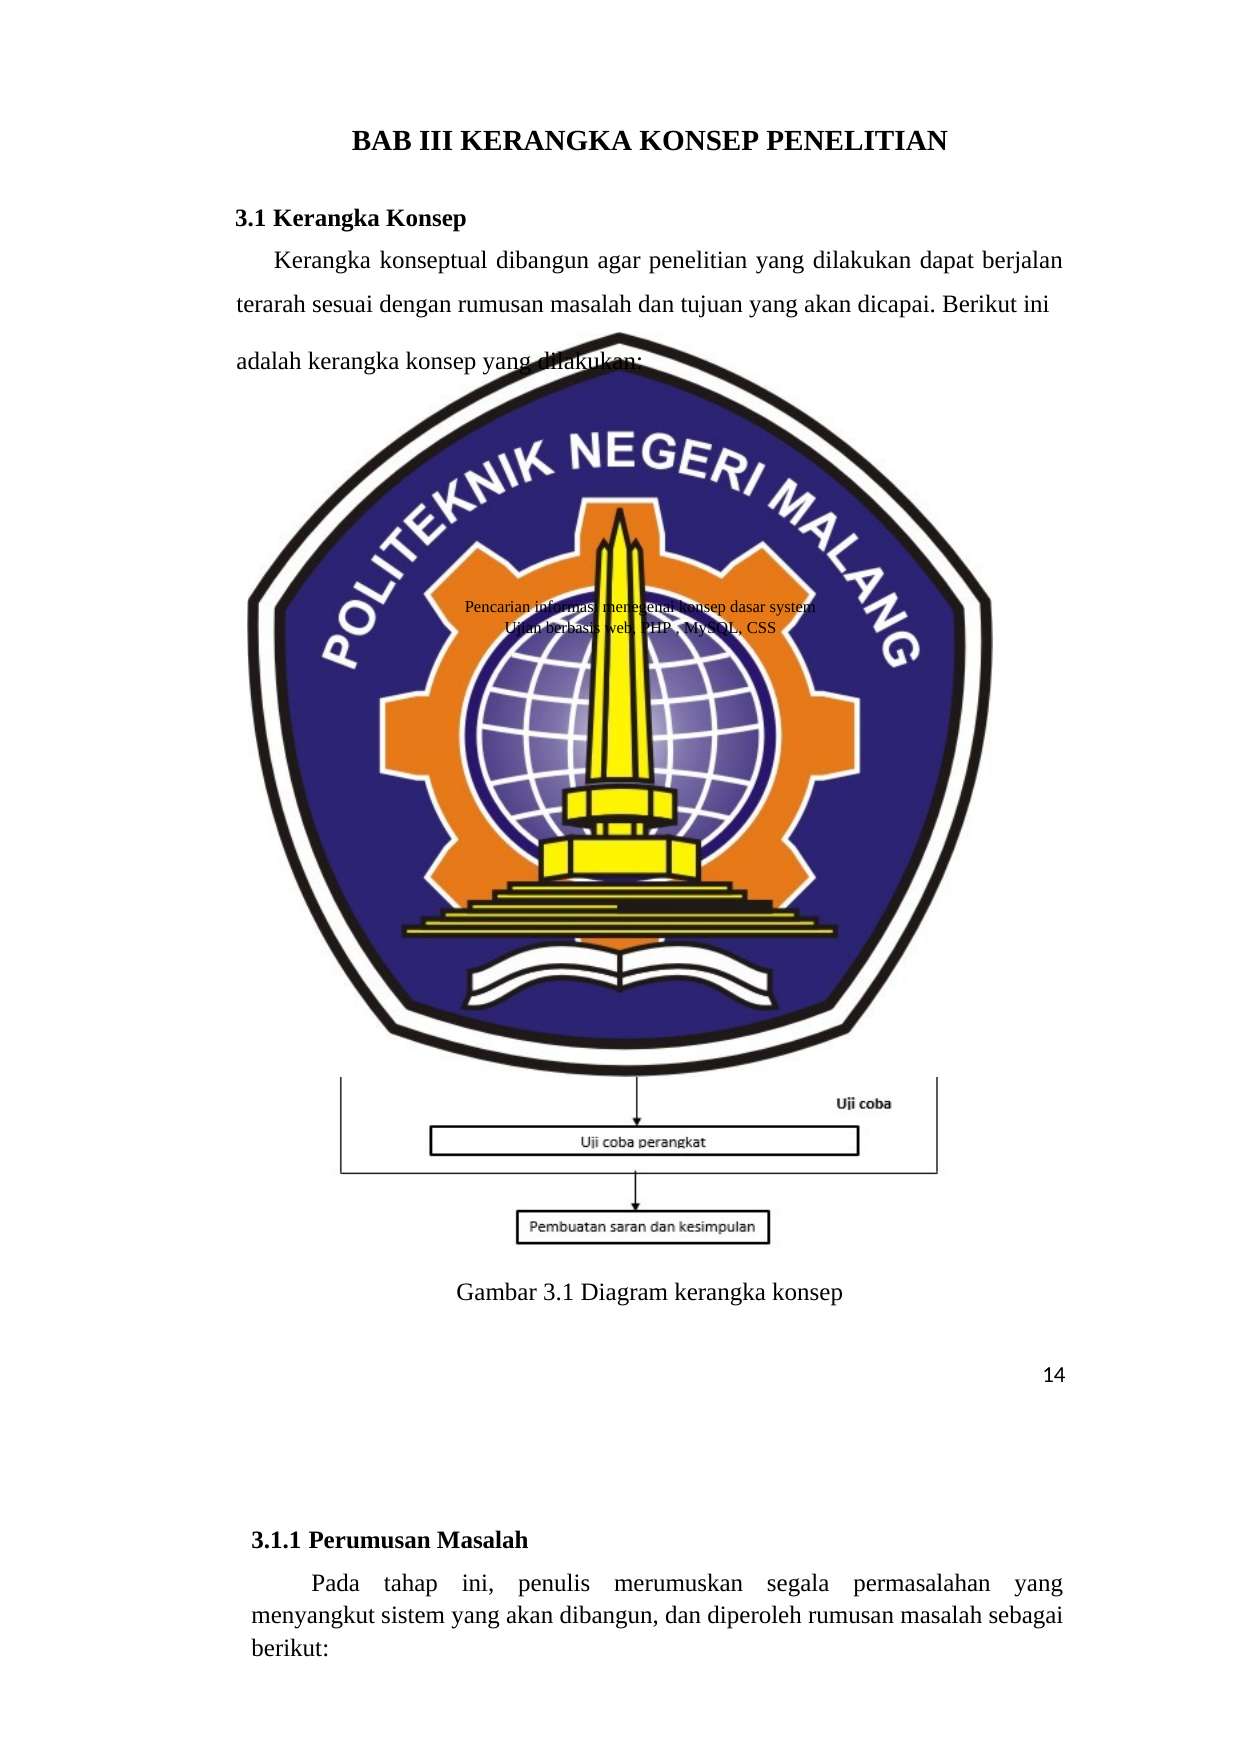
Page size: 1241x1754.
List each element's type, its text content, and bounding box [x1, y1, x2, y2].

picture [247, 332, 993, 1251]
subtitle 3.1 Kerangka Konsep [235, 203, 1063, 232]
subtitle Gambar 3.1 Diagram kerangka konsep [236, 1277, 1063, 1305]
text 14 [236, 1360, 1065, 1388]
subtitle 3.1.1 Perumusan Masalah [251, 1525, 1058, 1554]
subtitle BAB III KERANGKA KONSEP PENELITIAN [236, 123, 1063, 156]
text Kerangka konseptual dibangun agar penelitian yang dilakukan dapat berjalan terarah sesuai dengan rumusan masalah dan tujuan yang akan dicapai. Berikut ini [236, 246, 1063, 318]
text Pada tahap ini, penulis merumuskan segala permasalahan yang menyangkut sistem yang akan dibangun, dan diperoleh rumusan masalah sebagai berikut: [251, 1568, 1063, 1662]
